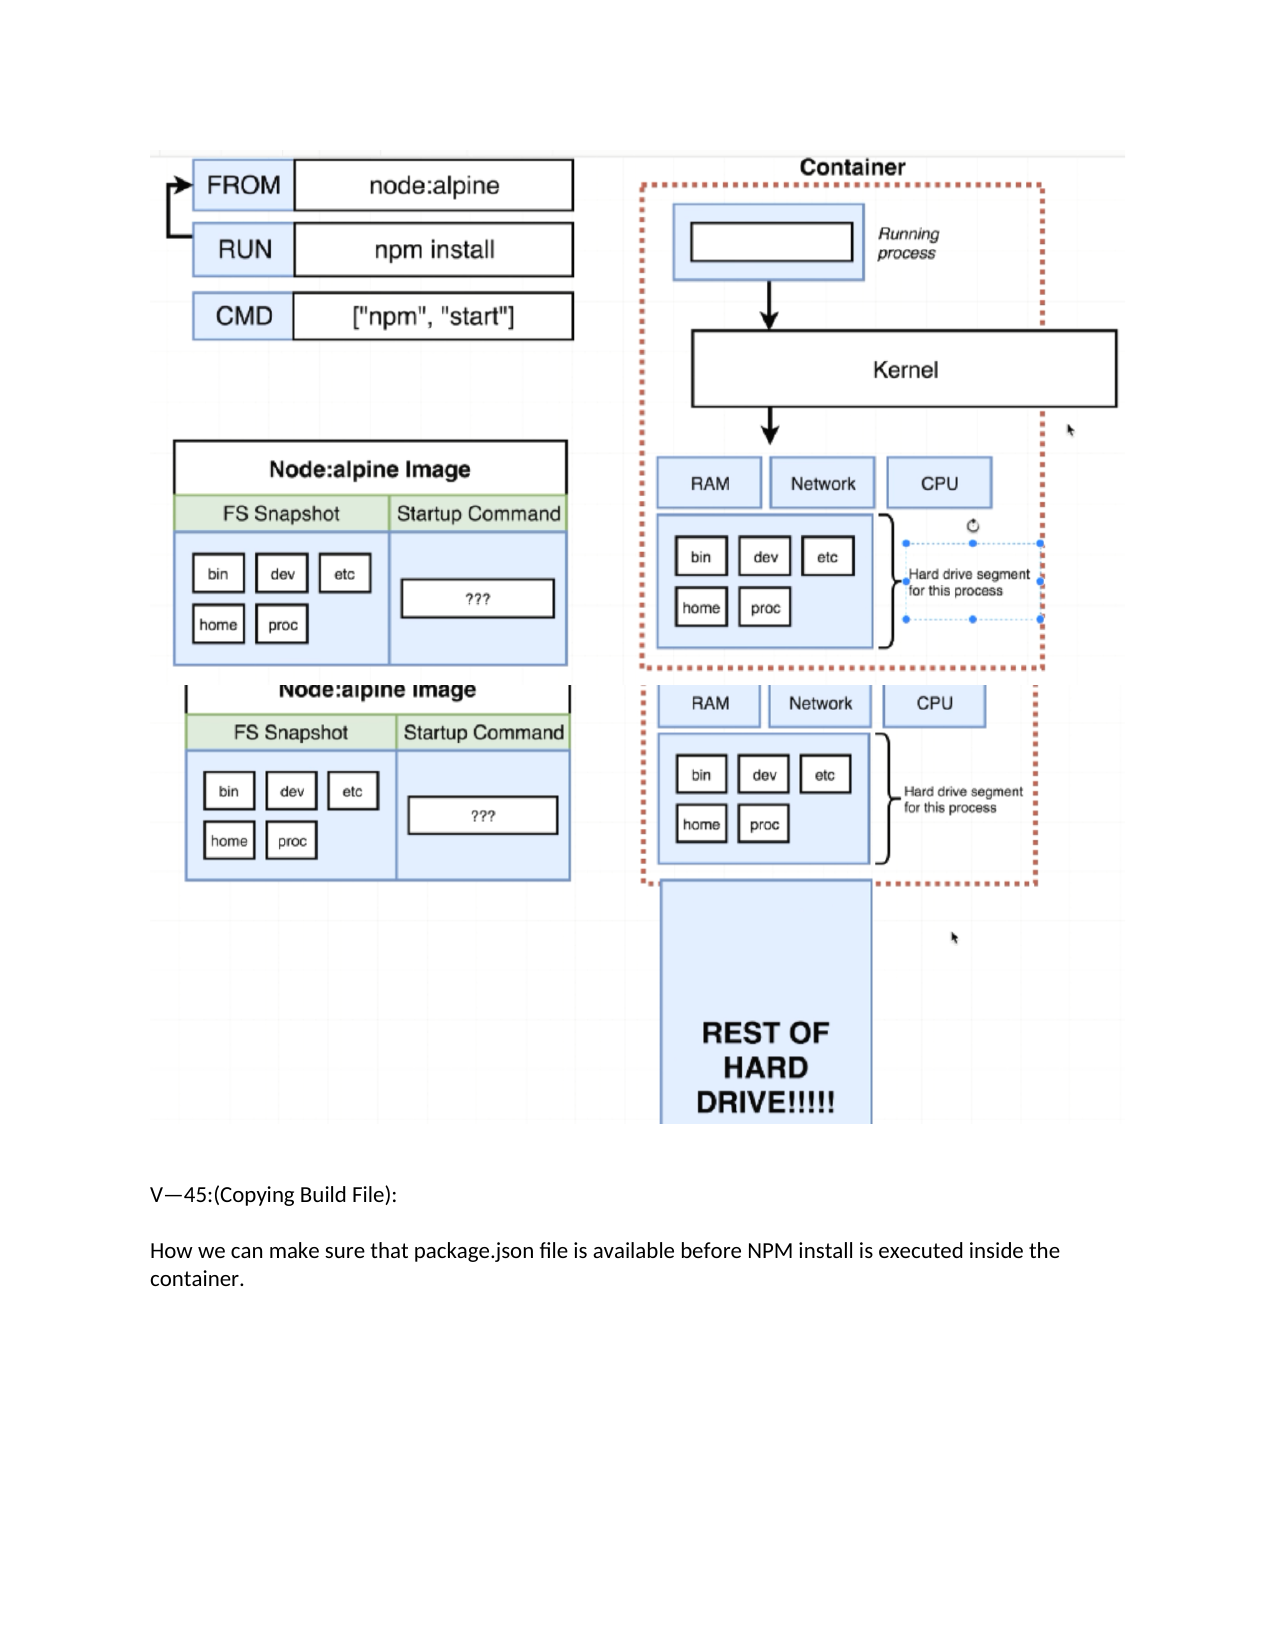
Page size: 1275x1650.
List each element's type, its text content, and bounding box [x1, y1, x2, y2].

text How we can make sure that package.json file is available before NPM install is executed inside the container. [150, 1236, 1125, 1292]
text V—45:(Copying Build File): [150, 1180, 1125, 1208]
picture [150, 150, 1125, 1124]
